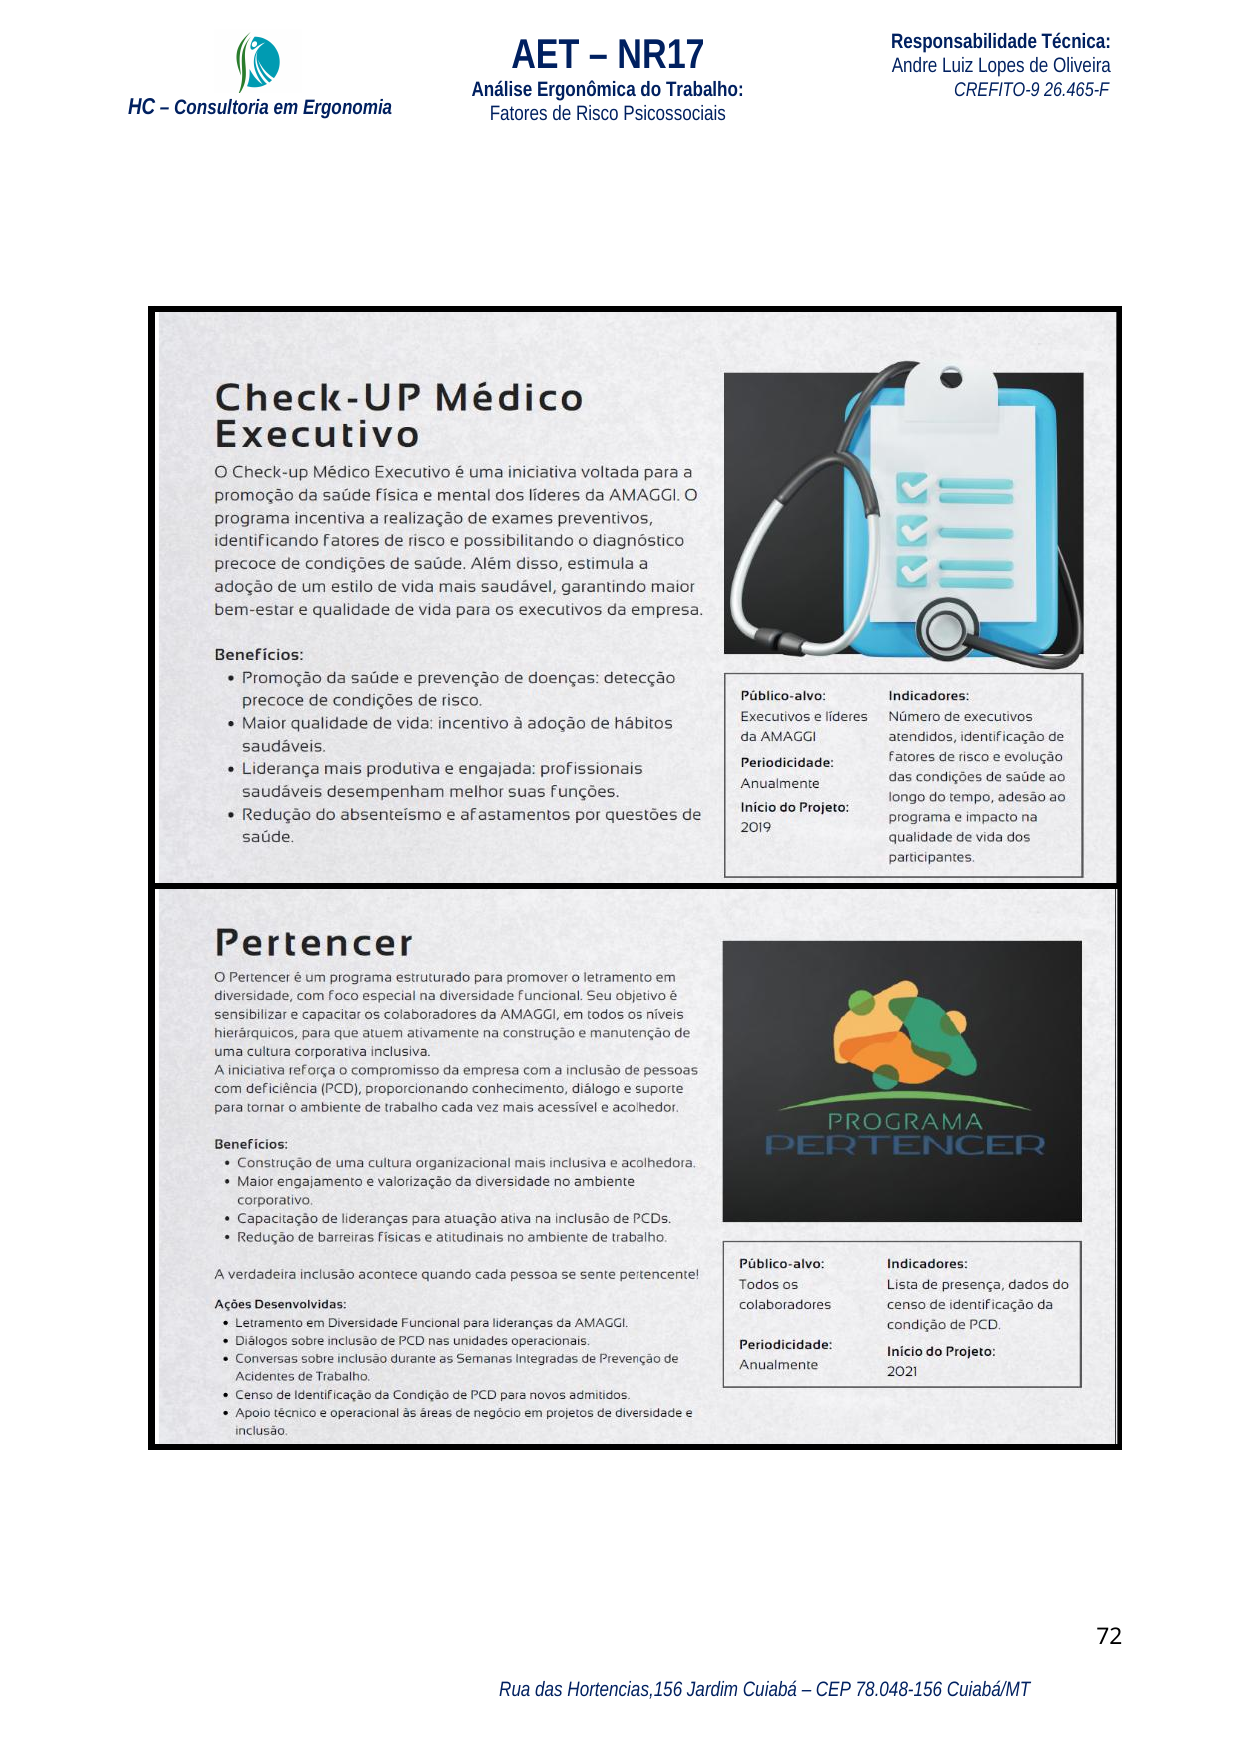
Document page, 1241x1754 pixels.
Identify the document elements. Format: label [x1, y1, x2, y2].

picture [158, 312, 1117, 883]
picture [158, 889, 1118, 1444]
picture [213, 29, 303, 93]
